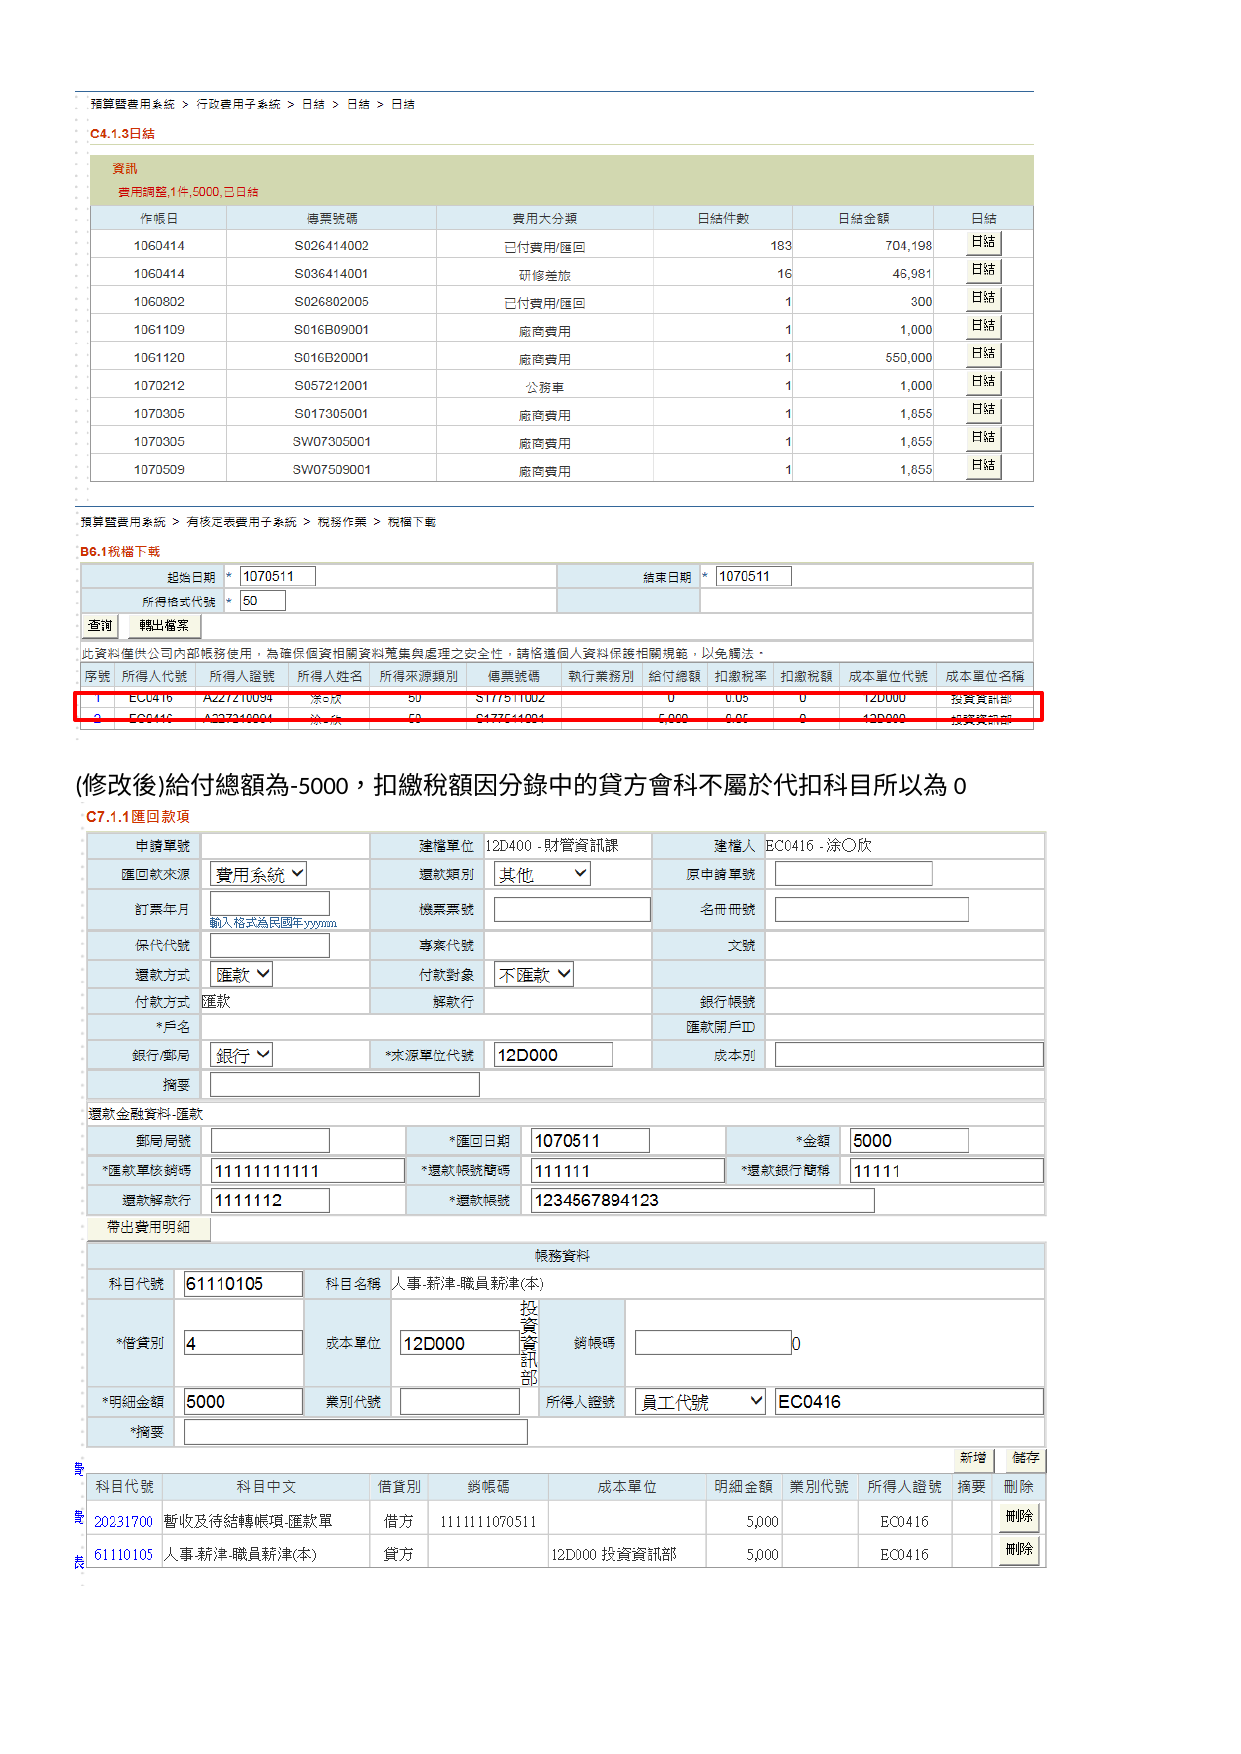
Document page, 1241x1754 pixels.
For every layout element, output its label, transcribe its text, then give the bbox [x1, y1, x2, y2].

picture [75, 89, 1042, 501]
picture [77, 695, 1040, 718]
text (修改後)給付總額為-5000，扣繳稅額因分錄中的貸方會科不屬於代扣科目所以為0 [75, 764, 1165, 802]
picture [75, 722, 1042, 748]
picture [75, 502, 1042, 691]
picture [75, 802, 1053, 1586]
